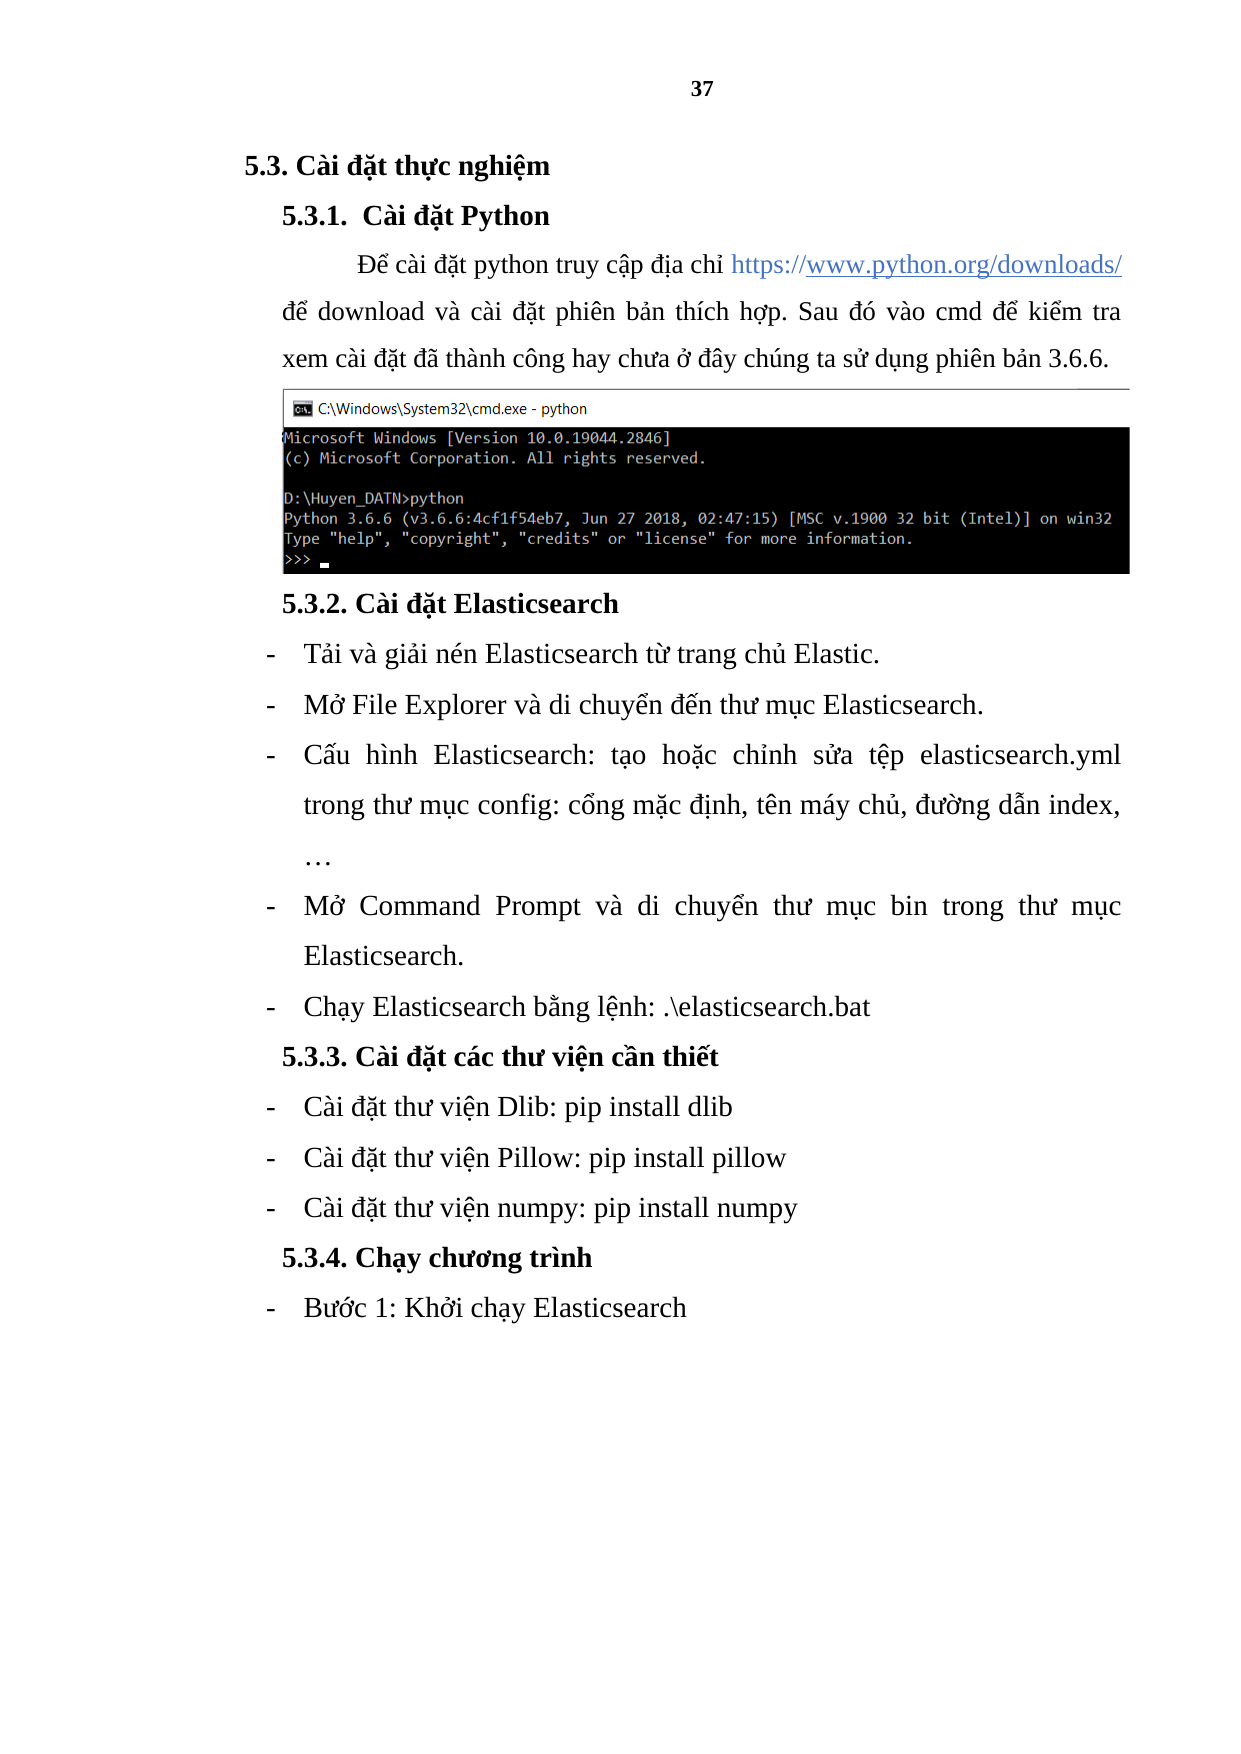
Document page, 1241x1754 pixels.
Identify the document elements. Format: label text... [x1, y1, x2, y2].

subtitle Chạy chương trình [282, 1240, 1122, 1274]
subtitle Cài đặt Python [282, 198, 1122, 232]
list Mở Command Prompt và di chuyển thư mục bin trong thư mục Elasticsearch. [266, 888, 1122, 972]
list Cấu hình Elasticsearch: tạo hoặc chỉnh sửa tệp elasticsearch.yml trong thư mục config: cổng mặc định, tên máy chủ, đường dẫn index,… [266, 737, 1122, 871]
text Để cài đặt python truy cập địa chỉ https://www.python.org/downloads/ để download và cài đặt phiên bản thích hợp. Sau đó vào cmd để kiểm tra xem cài đặt đã thành công hay chưa ở đây chúng ta sử dụng phiên bản 3.6.6. [282, 248, 1122, 373]
subtitle Cài đặt Elasticsearch [282, 586, 1122, 620]
list Cài đặt thư viện Dlib: pip install dlib [266, 1089, 1122, 1123]
list Chạy Elasticsearch bằng lệnh: .\elasticsearch.bat [266, 989, 1122, 1022]
list Bước 1: Khởi chạy Elasticsearch [266, 1291, 1122, 1324]
list Cài đặt thư viện numpy: pip install numpy [266, 1190, 1122, 1223]
list Cài đặt thư viện Pillow: pip install pillow [266, 1140, 1122, 1173]
picture [281, 388, 1130, 574]
subtitle Cài đặt các thư viện cần thiết [282, 1039, 1122, 1073]
list Tải và giải nén Elasticsearch từ trang chủ Elastic. [266, 637, 1122, 670]
subtitle Cài đặt thực nghiệm [244, 148, 1122, 181]
list Mở File Explorer và di chuyển đến thư mục Elasticsearch. [266, 687, 1122, 720]
